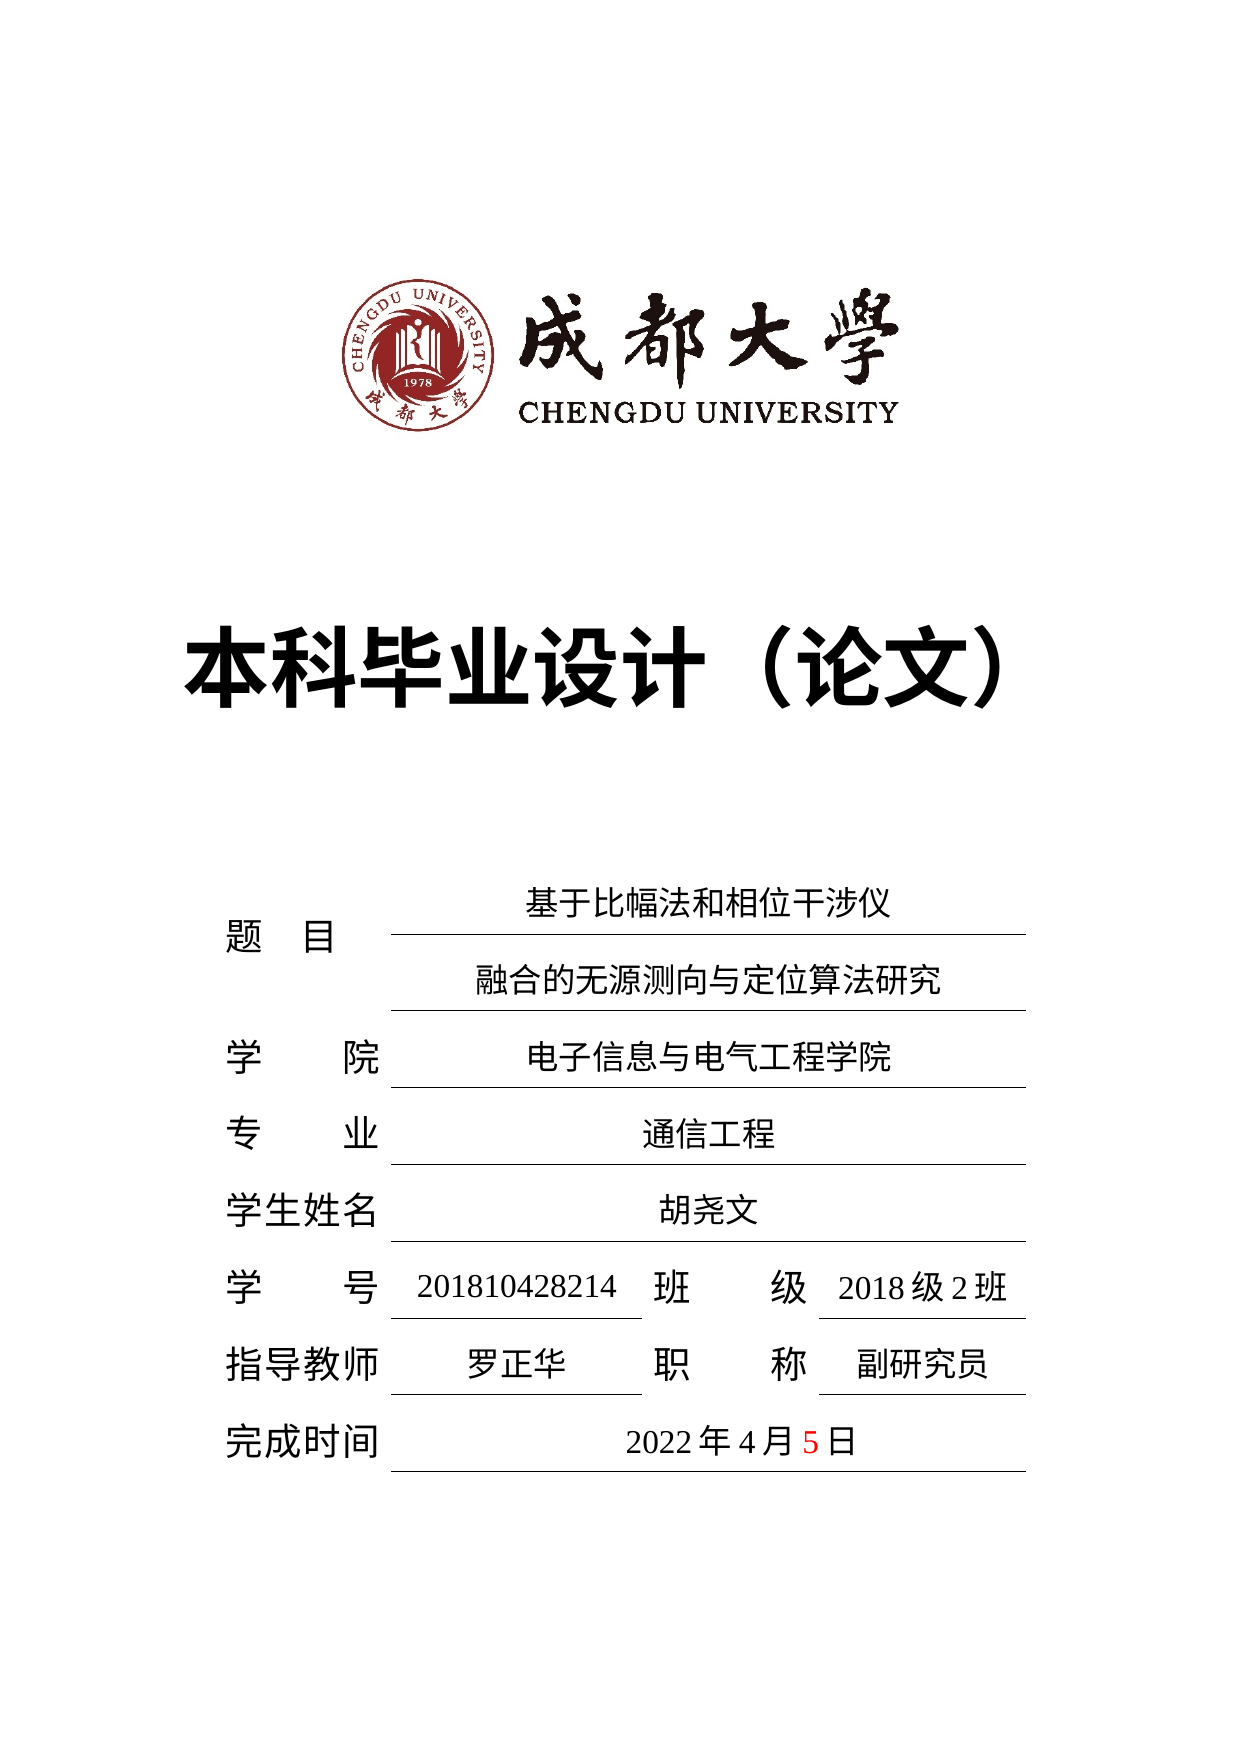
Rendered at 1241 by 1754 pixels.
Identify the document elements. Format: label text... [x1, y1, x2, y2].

table_cell 学号 [214, 1241, 391, 1317]
table_cell 副研究员 [819, 1319, 1026, 1394]
table_cell 班级 [642, 1242, 819, 1317]
table_cell 专业 [214, 1087, 391, 1164]
table_cell 胡尧文 [391, 1165, 1026, 1241]
table_header 基于比幅法和相位干涉仪 [391, 857, 1026, 934]
table_cell 完成时间 [214, 1394, 391, 1471]
table_cell 融合的无源测向与定位算法研究 [391, 935, 1026, 1010]
text 本科毕业设计（论文） [148, 598, 1092, 728]
table_cell 指导教师 [214, 1318, 391, 1394]
table_cell 2018级2班 [819, 1242, 1026, 1317]
table_cell 电子信息与电气工程学院 [391, 1011, 1026, 1087]
table_cell 201810428214 [391, 1242, 642, 1317]
table_cell 职称 [642, 1318, 819, 1394]
table_cell 通信工程 [391, 1088, 1026, 1164]
table_header 题目 [214, 857, 391, 1010]
table_cell 学院 [214, 1010, 391, 1087]
table_cell 学生姓名 [214, 1164, 391, 1241]
table_cell 2022年4月5日 [391, 1394, 1026, 1471]
picture [187, 220, 1053, 488]
table_cell 罗正华 [391, 1319, 642, 1394]
